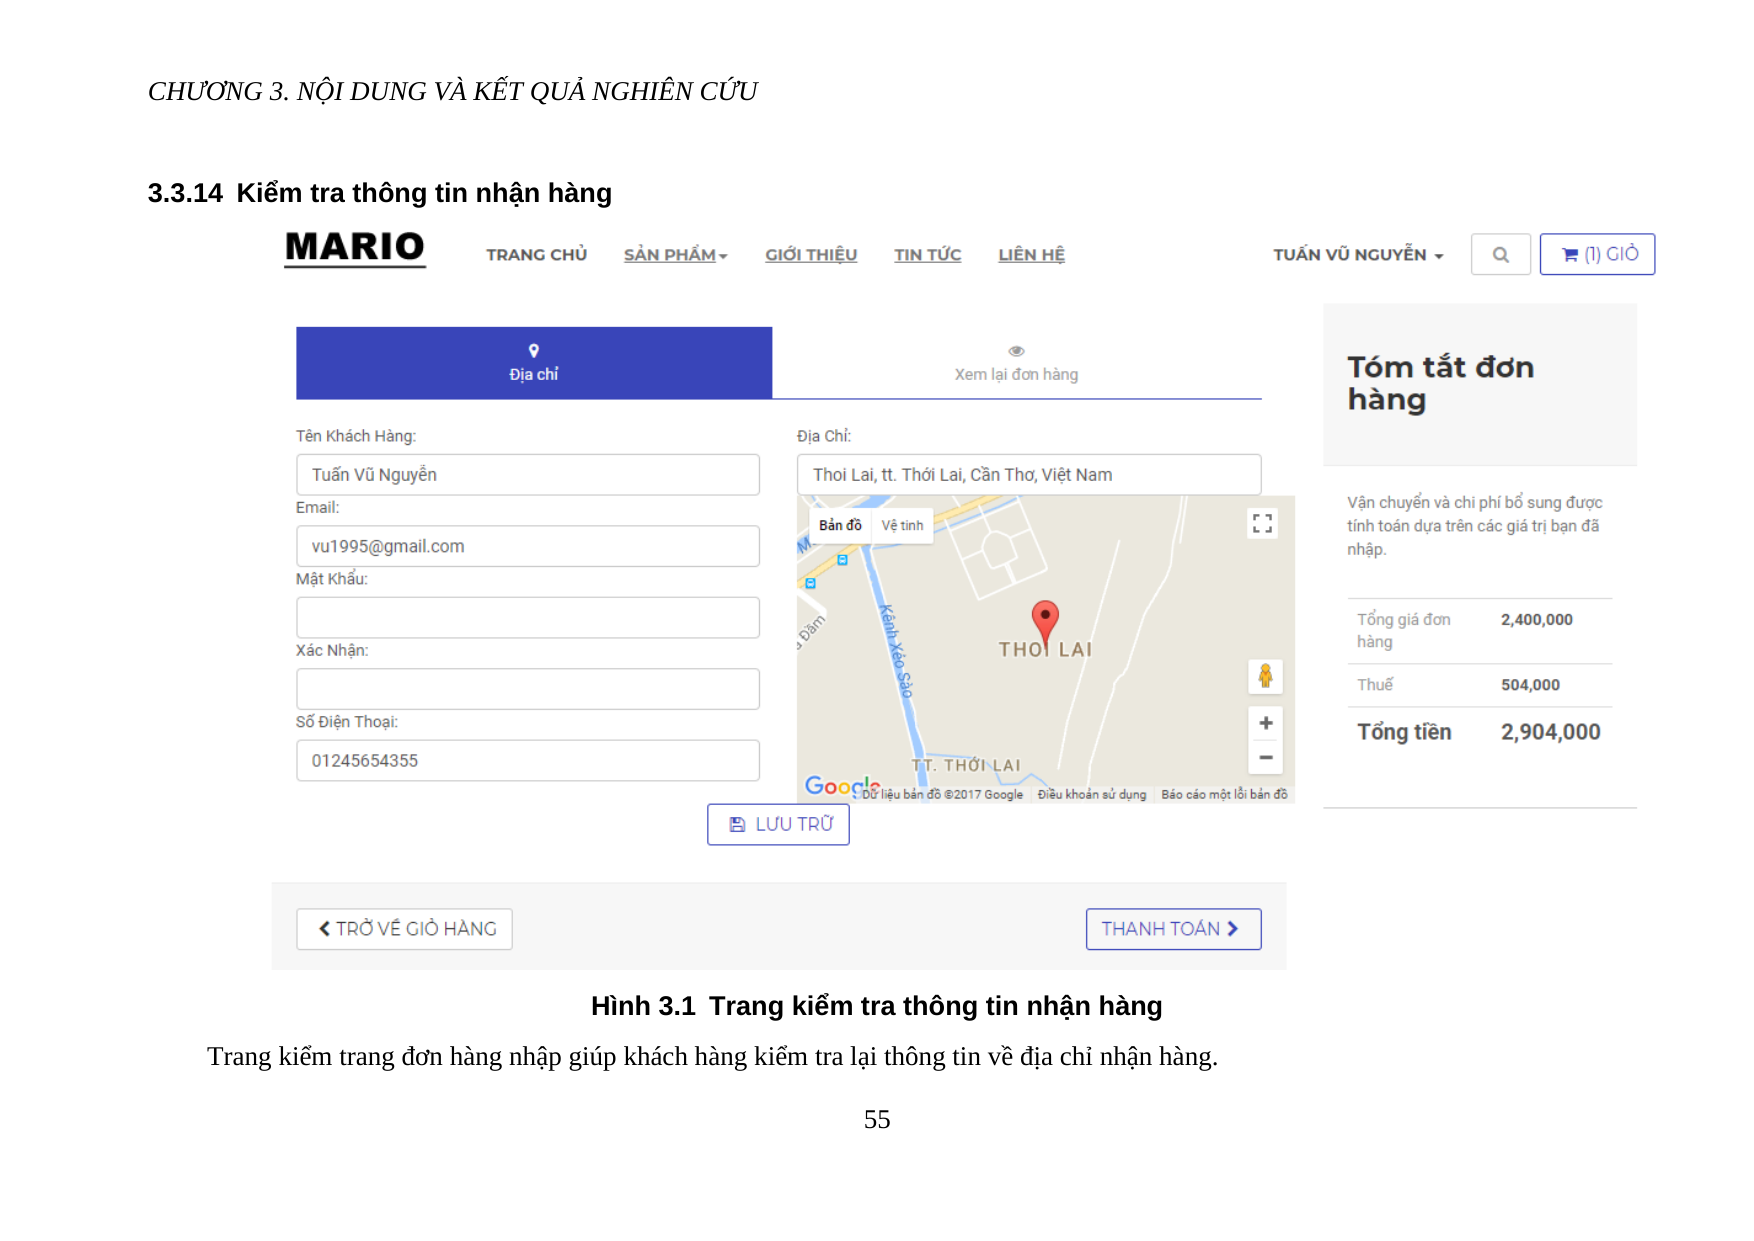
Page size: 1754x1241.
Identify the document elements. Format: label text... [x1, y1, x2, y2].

text Kiểm tra thông tin nhận hàng [148, 177, 1606, 208]
text Trang kiểm trang đơn hàng nhập giúp khách hàng kiểm tra lại thông tin về địa chỉ nhận hàng. [148, 1040, 1606, 1072]
picture [236, 211, 1695, 970]
